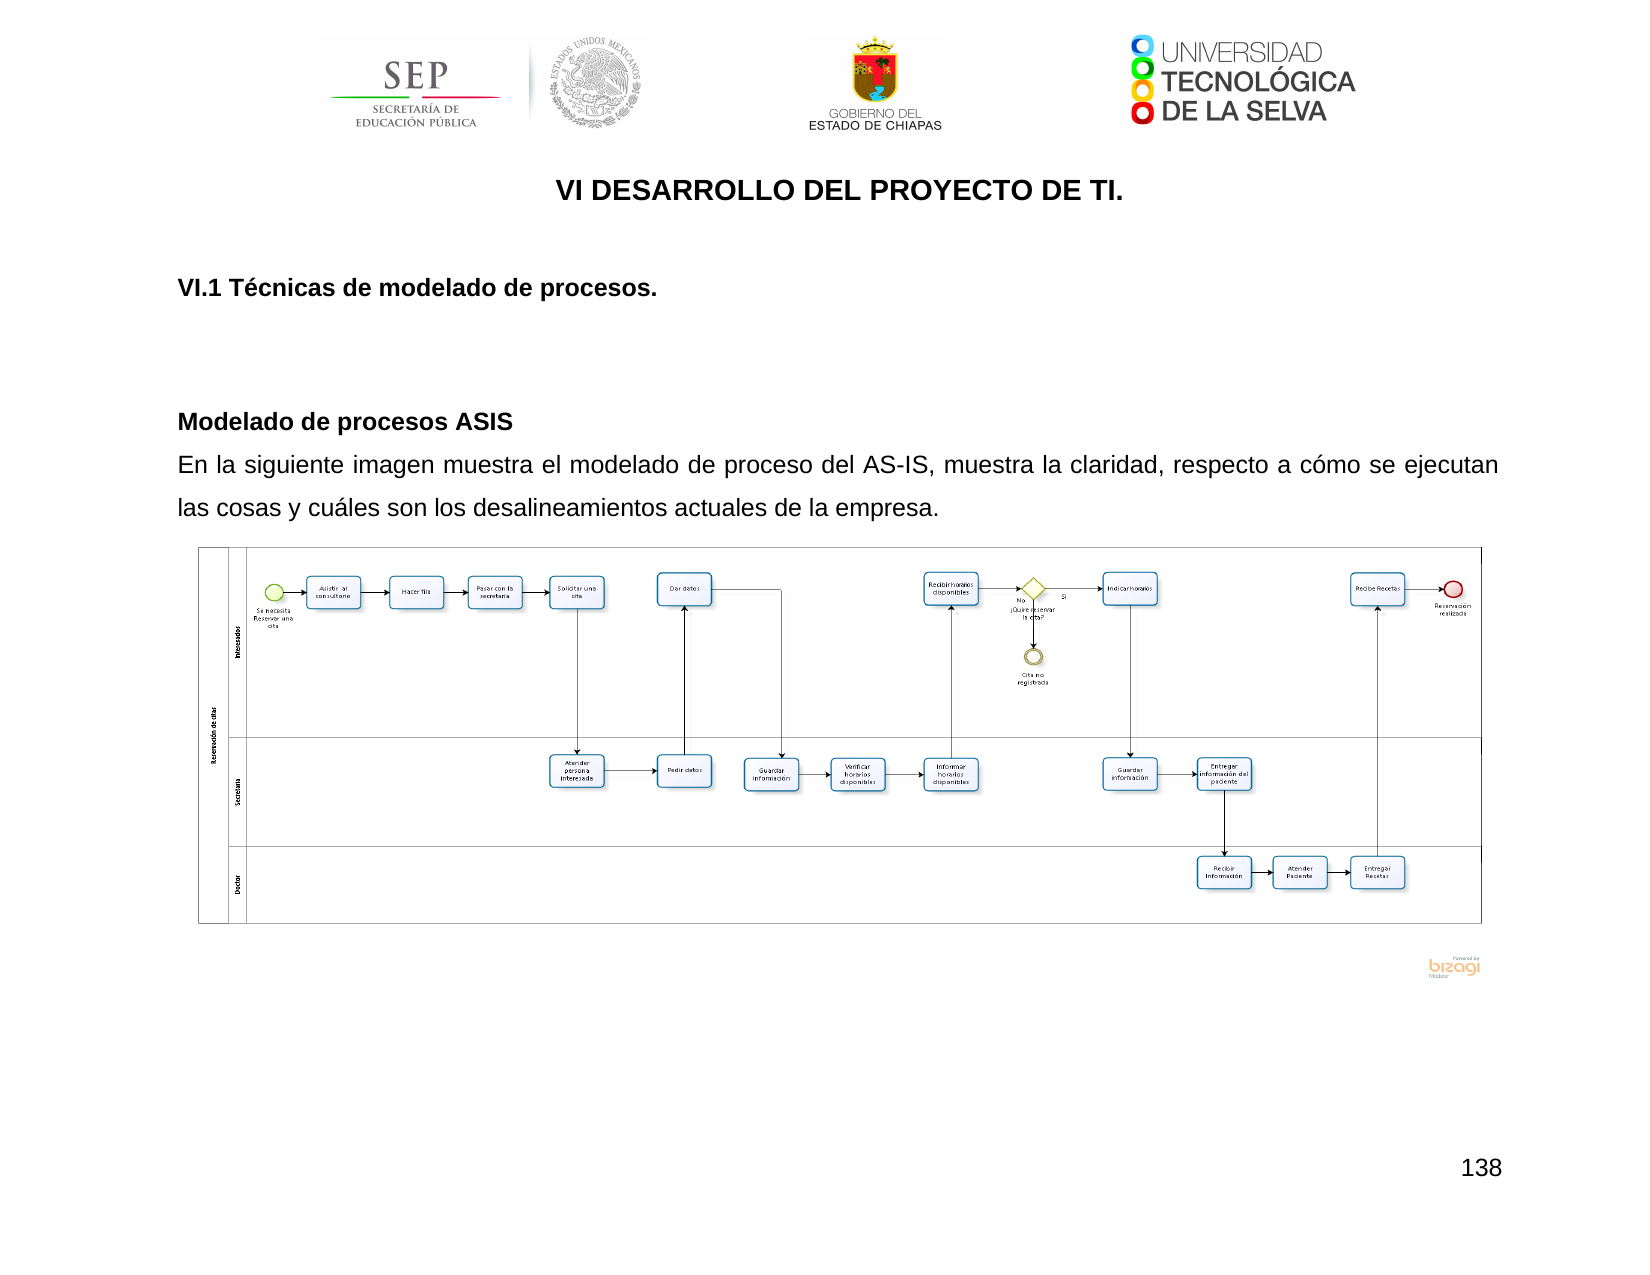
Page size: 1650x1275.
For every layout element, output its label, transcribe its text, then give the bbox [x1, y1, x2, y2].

picture [1120, 29, 1361, 130]
subtitle VI.1 Técnicas de modelado de procesos. [177, 273, 1502, 301]
text En la siguiente imagen muestra el modelado de proceso del AS-IS, muestra la claridad, respecto a cómo se ejecutan las cosas y cuáles son los desalineamientos actuales de la empresa. [177, 450, 1502, 522]
picture [806, 34, 944, 135]
subtitle VI DESARROLLO DEL PROYECTO DE TI. [177, 173, 1502, 206]
picture [186, 536, 1493, 984]
text Modelado de procesos ASIS [177, 407, 1502, 436]
picture [318, 34, 649, 136]
